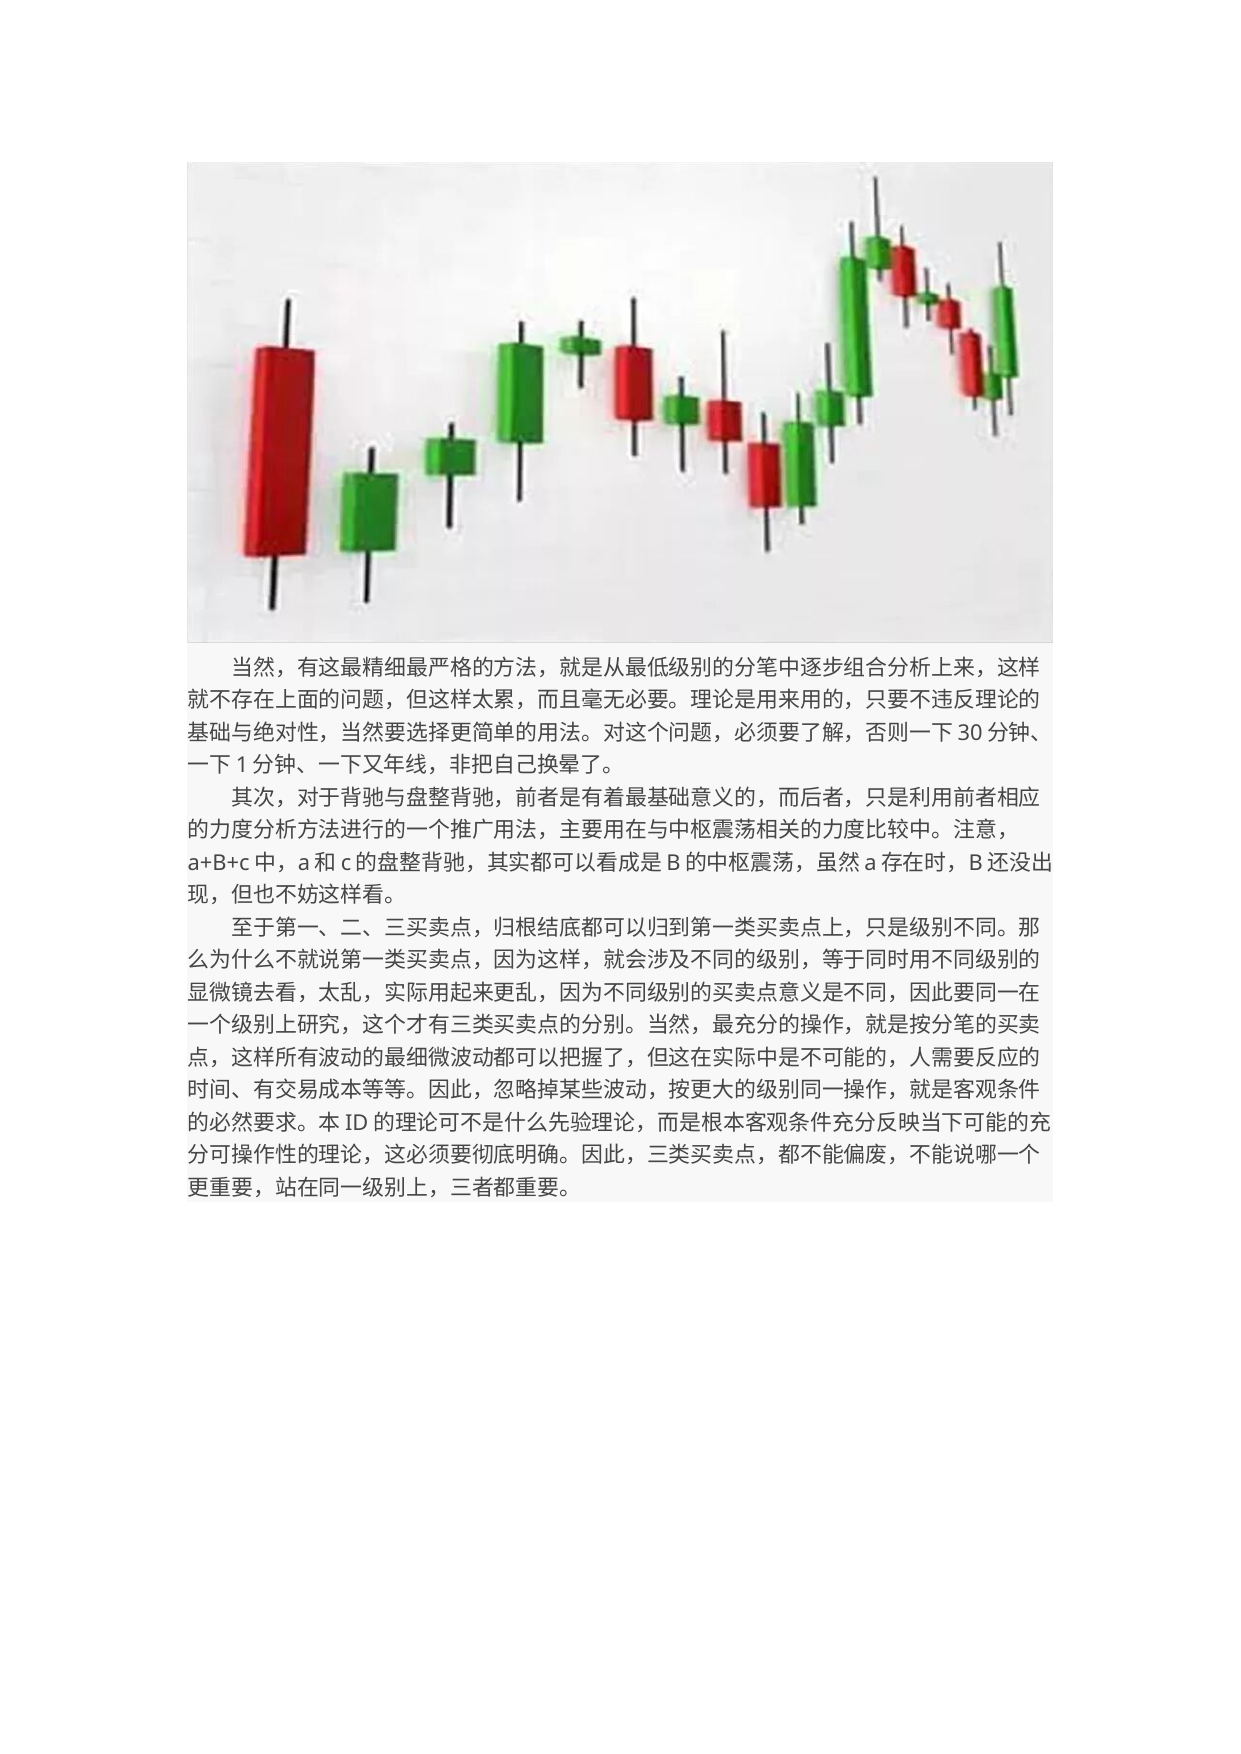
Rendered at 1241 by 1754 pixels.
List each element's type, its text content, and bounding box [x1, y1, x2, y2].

picture [187, 162, 1053, 643]
text 当然，有这最精细最严格的方法，就是从最低级别的分笔中逐步组合分析上来，这样就不存在上面的问题，但这样太累，而且毫无必要。理论是用来用的，只要不违反理论的基础与绝对性，当然要选择更简单的用法。对这个问题，必须要了解，否则一下30分钟、一下1分钟、一下又年线，非把自己换晕了。 [187, 649, 1053, 779]
text 其次，对于背驰与盘整背驰，前者是有着最基础意义的，而后者，只是利用前者相应的力度分析方法进行的一个推广用法，主要用在与中枢震荡相关的力度比较中。注意，a+B+c中，a和c的盘整背驰，其实都可以看成是B的中枢震荡，虽然a存在时，B还没出现，但也不妨这样看。 [187, 779, 1053, 909]
text 至于第一、二、三买卖点，归根结底都可以归到第一类买卖点上，只是级别不同。那么为什么不就说第一类买卖点，因为这样，就会涉及不同的级别，等于同时用不同级别的显微镜去看，太乱，实际用起来更乱，因为不同级别的买卖点意义是不同，因此要同一在一个级别上研究，这个才有三类买卖点的分别。当然，最充分的操作，就是按分笔的买卖点，这样所有波动的最细微波动都可以把握了，但这在实际中是不可能的，人需要反应的时间、有交易成本等等。因此，忽略掉某些波动，按更大的级别同一操作，就是客观条件的必然要求。本ID的理论可不是什么先验理论，而是根本客观条件充分反映当下可能的充分可操作性的理论，这必须要彻底明确。因此，三类买卖点，都不能偏废，不能说哪一个更重要，站在同一级别上，三者都重要。 [187, 909, 1053, 1202]
